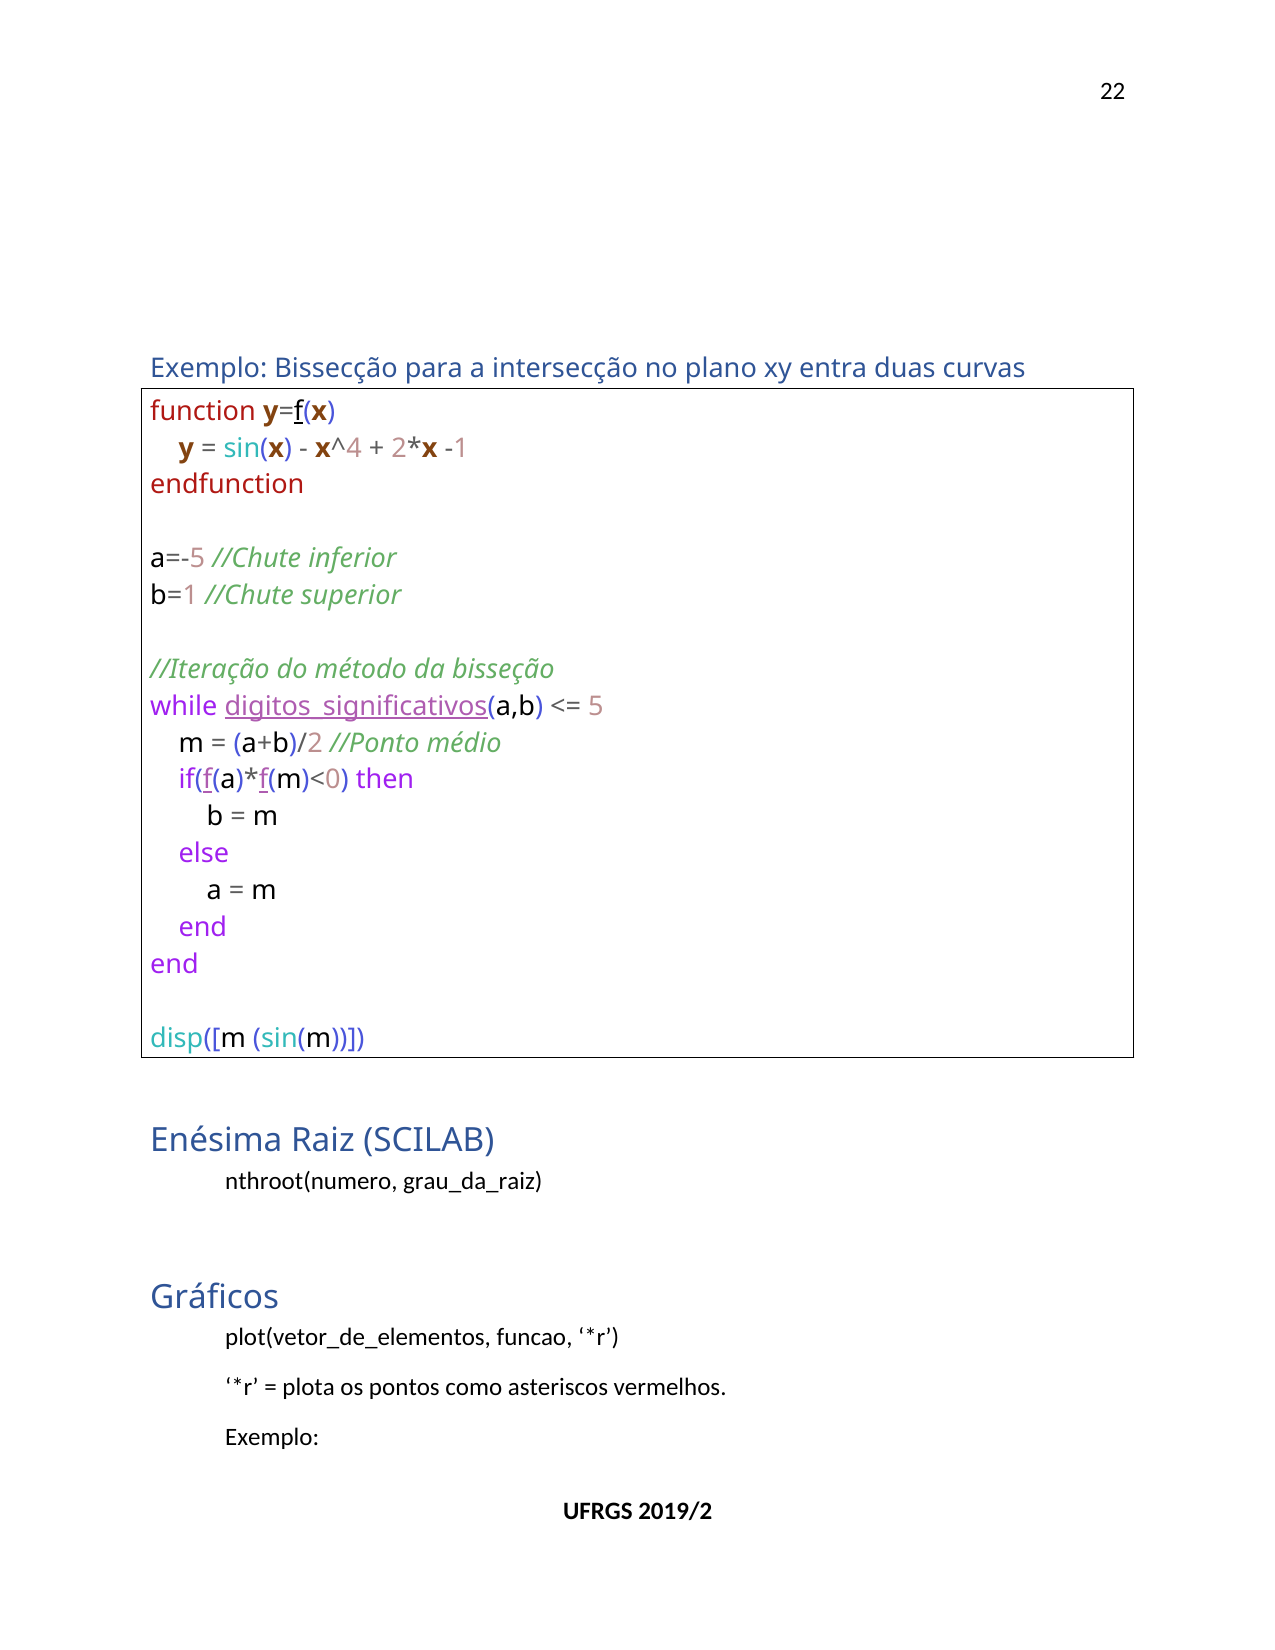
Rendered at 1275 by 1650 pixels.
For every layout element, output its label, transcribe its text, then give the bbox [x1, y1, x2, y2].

text y = sin(x) - x^4 + 2*x -1 [150, 428, 1125, 465]
text b=1 //Chute superior [150, 576, 1125, 612]
subtitle Enésima Raiz (SCILAB) [150, 1116, 1125, 1161]
text end [150, 907, 1125, 944]
text function y=f(x) [142, 389, 1133, 428]
text a = m [150, 871, 1125, 907]
subtitle Gráficos [150, 1272, 1125, 1318]
text else [150, 834, 1125, 871]
text if(f(a)*f(m)<0) then [150, 760, 1125, 797]
text nthroot(numero, grau_da_raiz) [150, 1165, 1125, 1196]
text while digitos_significativos(a,b) <= 5 [150, 686, 1125, 723]
text b = m [150, 797, 1125, 834]
text endfunction [150, 465, 1125, 502]
text Exemplo: [150, 1421, 1125, 1451]
text ‘*r’ = plota os pontos como asteriscos vermelhos. [150, 1371, 1125, 1402]
text //Iteração do método da bisseção [150, 649, 1125, 686]
text m = (a+b)/2 //Ponto médio [150, 723, 1125, 760]
subtitle Exemplo: Bissecção para a intersecção no plano xy entra duas curvas [150, 348, 1125, 385]
text disp([m (sin(m))]) [142, 1015, 1133, 1057]
text a=-5 //Chute inferior [150, 539, 1125, 576]
text end [150, 944, 1125, 981]
text plot(vetor_de_elementos, funcao, ‘*r’) [150, 1321, 1125, 1352]
